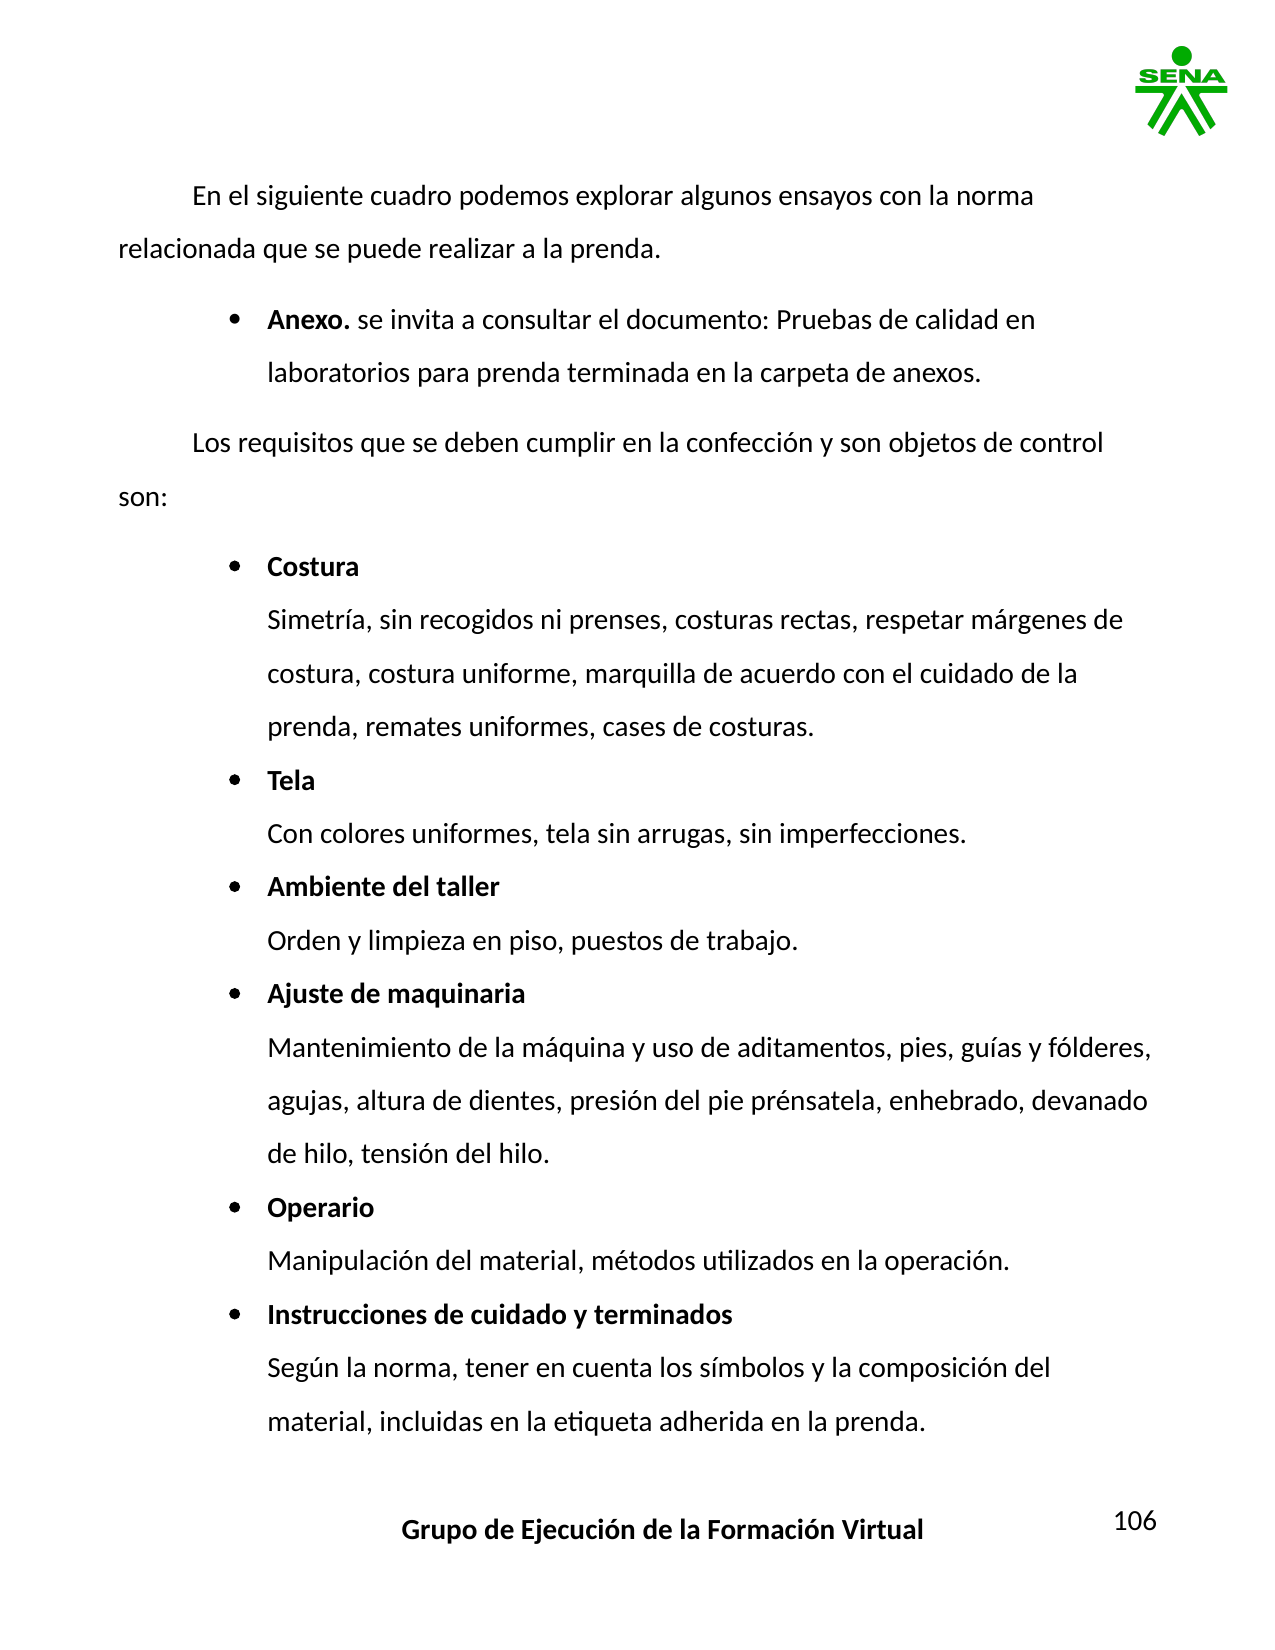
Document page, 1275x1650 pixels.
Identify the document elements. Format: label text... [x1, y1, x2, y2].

list Instrucciones de cuidado y terminados [229, 1296, 1157, 1332]
list Ajuste de maquinaria [229, 975, 1157, 1011]
list Con colores uniformes, tela sin arrugas, sin imperfecciones. [267, 815, 1157, 851]
list Manipulación del material, métodos utilizados en la operación. [267, 1242, 1157, 1278]
list Anexo. se invita a consultar el documento: Pruebas de calidad en laboratorios para prenda terminada en la carpeta de anexos. [229, 301, 1157, 390]
text Los requisitos que se deben cumplir en la confección y son objetos de control son: [118, 424, 1157, 513]
text En el siguiente cuadro podemos explorar algunos ensayos con la norma relacionada que se puede realizar a la prenda. [118, 177, 1157, 266]
list Orden y limpieza en piso, puestos de trabajo. [267, 922, 1157, 957]
picture [1135, 46, 1228, 136]
list Costura [229, 548, 1157, 583]
list Según la norma, tener en cuenta los símbolos y la composición del material, incluidas en la etiqueta adherida en la prenda. [267, 1349, 1157, 1438]
list Tela [229, 762, 1157, 797]
list Operario [229, 1189, 1157, 1225]
list Simetría, sin recogidos ni prenses, costuras rectas, respetar márgenes de costura, costura uniforme, marquilla de acuerdo con el cuidado de la prenda, remates uniformes, cases de costuras. [267, 601, 1157, 744]
list Mantenimiento de la máquina y uso de aditamentos, pies, guías y fólderes, agujas, altura de dientes, presión del pie prénsatela, enhebrado, devanado de hilo, tensión del hilo. [267, 1029, 1157, 1171]
list Ambiente del taller [229, 868, 1157, 904]
